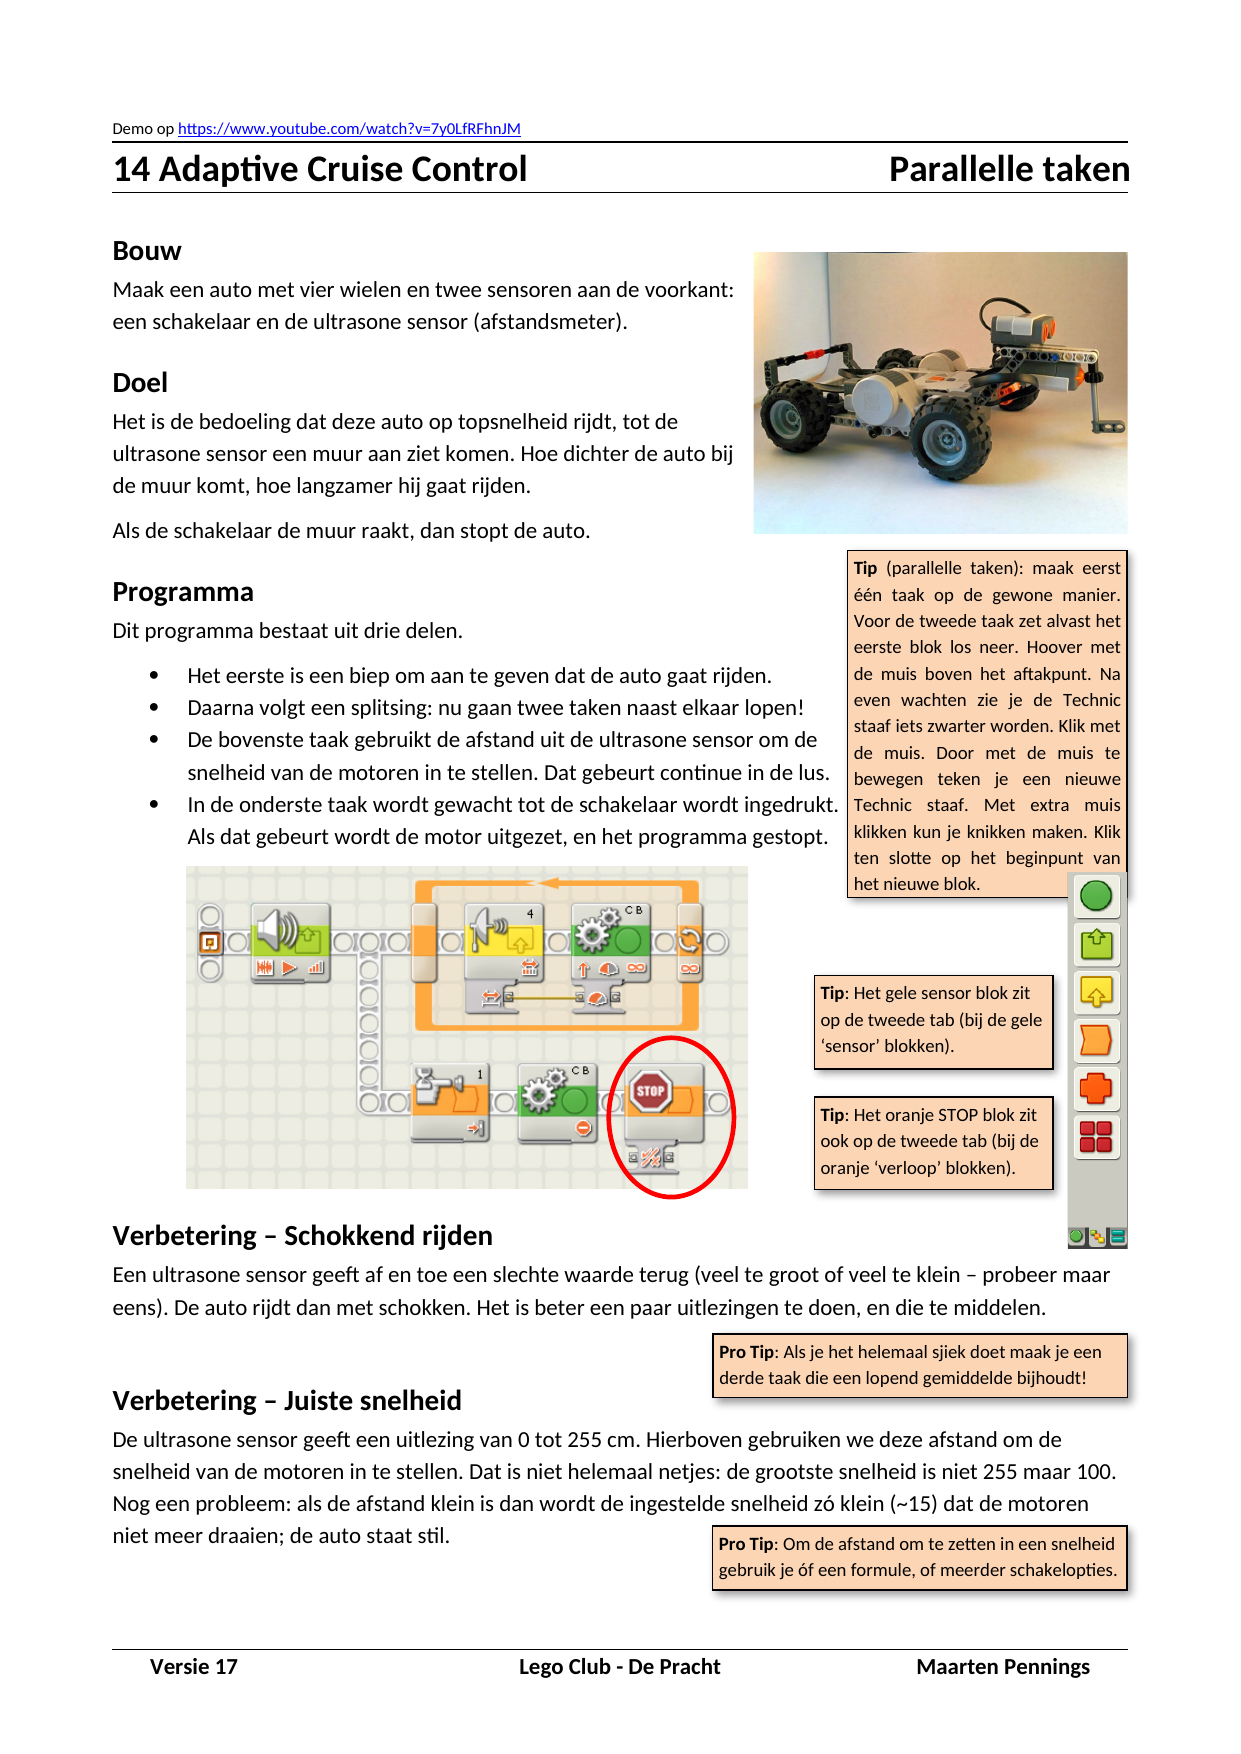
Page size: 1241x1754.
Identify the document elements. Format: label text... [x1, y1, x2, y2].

picture [753, 252, 1128, 534]
text Bouw [112, 232, 1128, 267]
text Als de schakelaar de muur raakt, dan stopt de auto. [112, 516, 762, 544]
text 14 Adaptive Cruise Control Parallelle taken [112, 143, 1128, 192]
text Demo op https://www.youtube.com/watch?v=7y0LfRFhnJM [112, 118, 1128, 138]
text Een ultrasone sensor geeft af en toe een slechte waarde terug (veel te groot of veel te klein – probeer maar eens). De auto rijdt dan met schokken. Het is beter een paar uitlezingen te doen, en die te middelen. [112, 1260, 1128, 1353]
picture [186, 866, 749, 1189]
list De bovenste taak gebruikt de afstand uit de ultrasone sensor om de snelheid van de motoren in te stellen. Dat gebeurt continue in de lus. [150, 725, 845, 786]
list Het eerste is een biep om aan te geven dat de auto gaat rijden. [150, 661, 845, 689]
text Het is de bedoeling dat deze auto op topsnelheid rijdt, tot de ultrasone sensor een muur aan ziet komen. Hoe dichter de auto bij de muur komt, hoe langzamer hij gaat rijden. [112, 407, 753, 499]
list In de onderste taak wordt gewacht tot de schakelaar wordt ingedrukt. Als dat gebeurt wordt de motor uitgezet, en het programma gestopt. [150, 790, 845, 850]
picture [612, 1041, 731, 1189]
text Doel [112, 364, 753, 400]
text Verbetering – Schokkend rijden [112, 1217, 1128, 1253]
picture [1067, 872, 1128, 1249]
text De ultrasone sensor geeft een uitlezing van 0 tot 255 cm. Hierboven gebruiken we deze afstand om de snelheid van de motoren in te stellen. Dat is niet helemaal netjes: de grootste snelheid is niet 255 maar 100. Nog een probleem: als de afstand klein is dan wordt de ingestelde snelheid zó klein (~15) dat de motoren niet meer draaien; de auto staat stil. [112, 1425, 1128, 1549]
text Maak een auto met vier wielen en twee sensoren aan de voorkant: een schakelaar en de ultrasone sensor (afstandsmeter). [112, 275, 753, 335]
text Programma [112, 573, 845, 609]
list Daarna volgt een splitsing: nu gaan twee taken naast elkaar lopen! [150, 693, 845, 721]
text Verbetering – Juiste snelheid [112, 1382, 1128, 1418]
text Dit programma bestaat uit drie delen. [112, 616, 845, 644]
